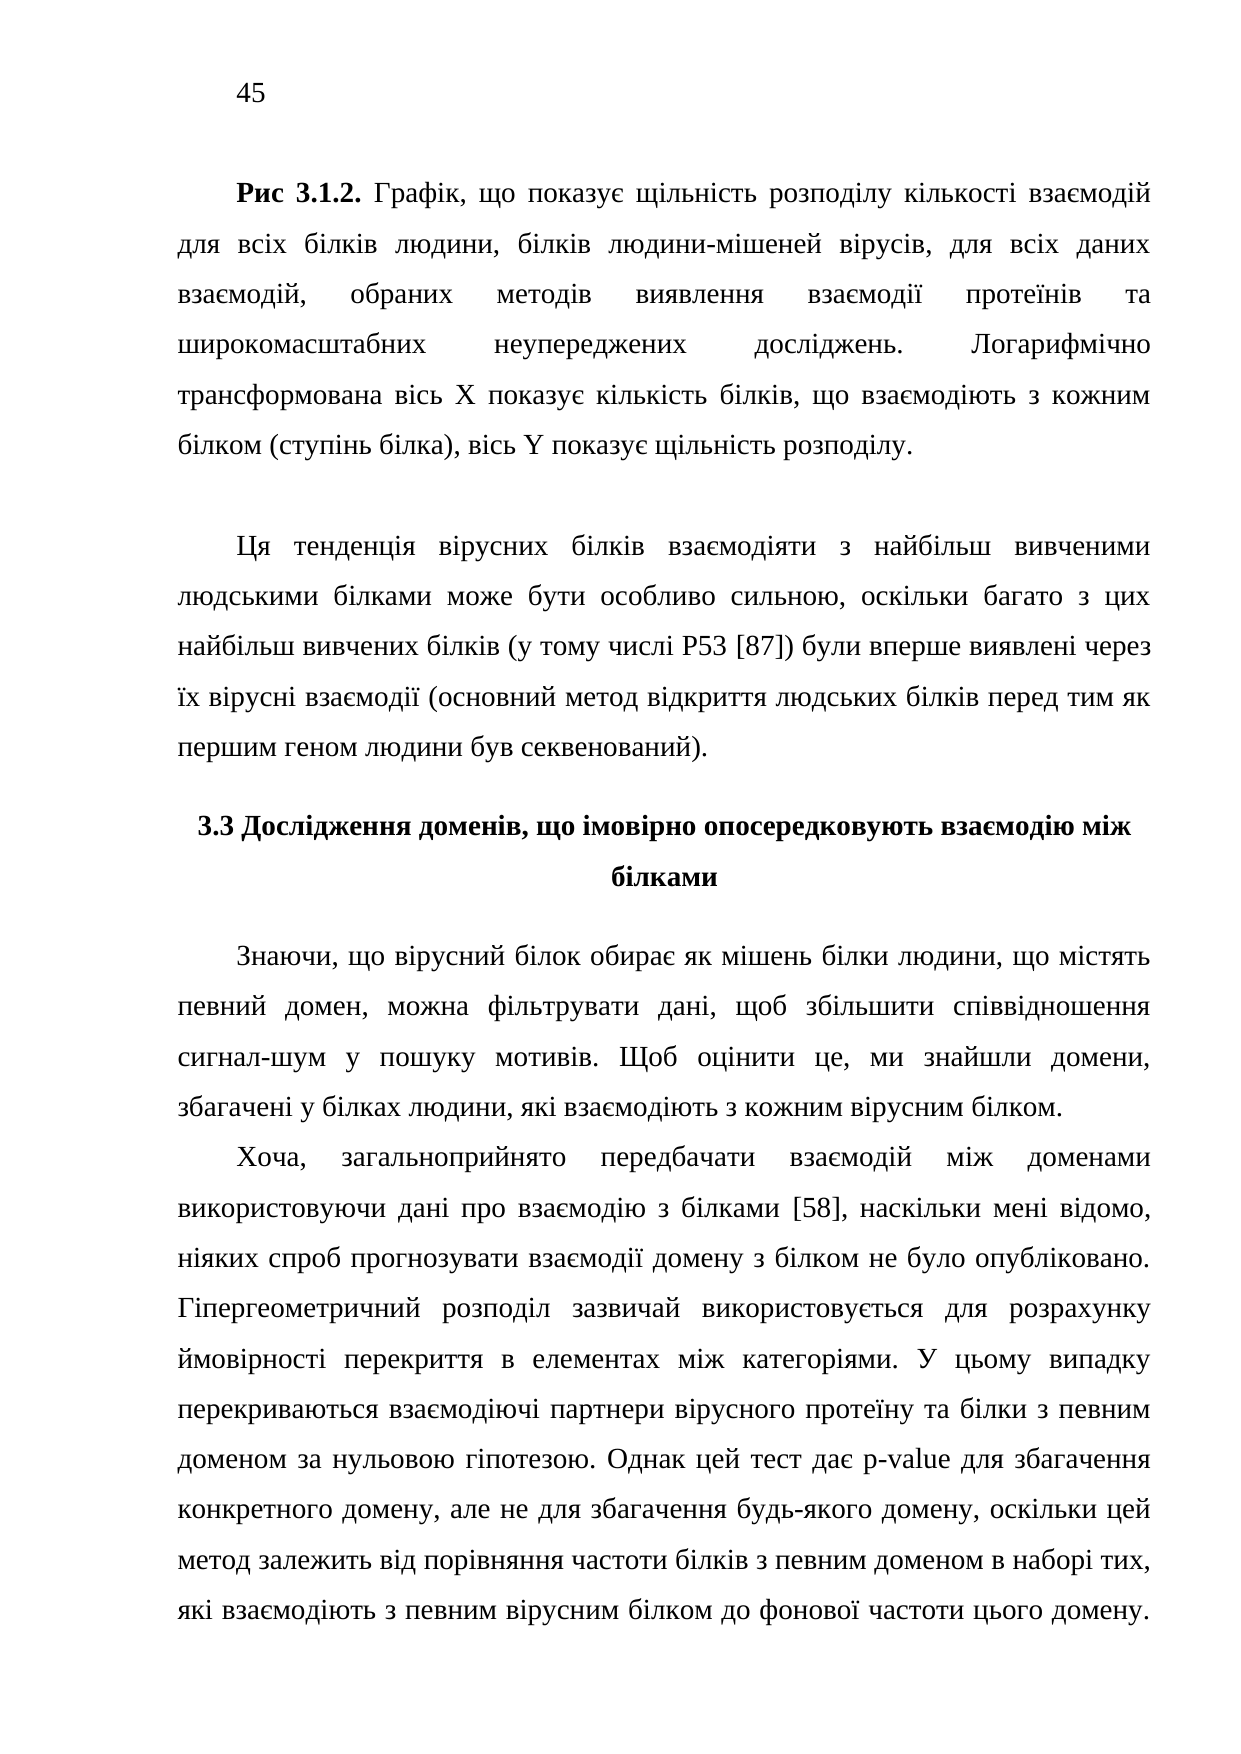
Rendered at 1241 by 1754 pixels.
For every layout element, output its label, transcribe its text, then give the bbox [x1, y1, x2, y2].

subtitle 3.3 Дослідження доменів, що імовірно опосередковують взаємодію між білками [177, 808, 1152, 892]
text Знаючи, що вірусний білок обирає як мішень білки людини, що містять певний домен, можна фільтрувати дані, щоб збільшити співвідношення сигнал-шум у пошуку мотивів. Щоб оцінити це, ми знайшли домени, збагачені у білках людини, які взаємодіють з кожним вірусним білком. [177, 938, 1152, 1123]
text Рис 3.1.2. Графік, що показує щільність розподілу кількості взаємодій для всіх білків людини, білків людини-мішеней вірусів, для всіх даних взаємодій, обраних методів виявлення взаємодії протеїнів та широкомасштабних неупереджених досліджень. Логарифмічно трансформована вісь X показує кількість білків, що взаємодіють з кожним білком (ступінь білка), вісь Y показує щільність розподілу. [177, 176, 1152, 461]
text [177, 1139, 1152, 1626]
text Ця тенденція вірусних білків взаємодіяти з найбільш вивченими людськими білками може бути особливо сильною, оскільки багато з цих найбільш вивчених білків (у тому числі P53 [87]) були вперше виявлені через їх вірусні взаємодії (основний метод відкриття людських білків перед тим як першим геном людини був секвенований). [177, 528, 1152, 762]
